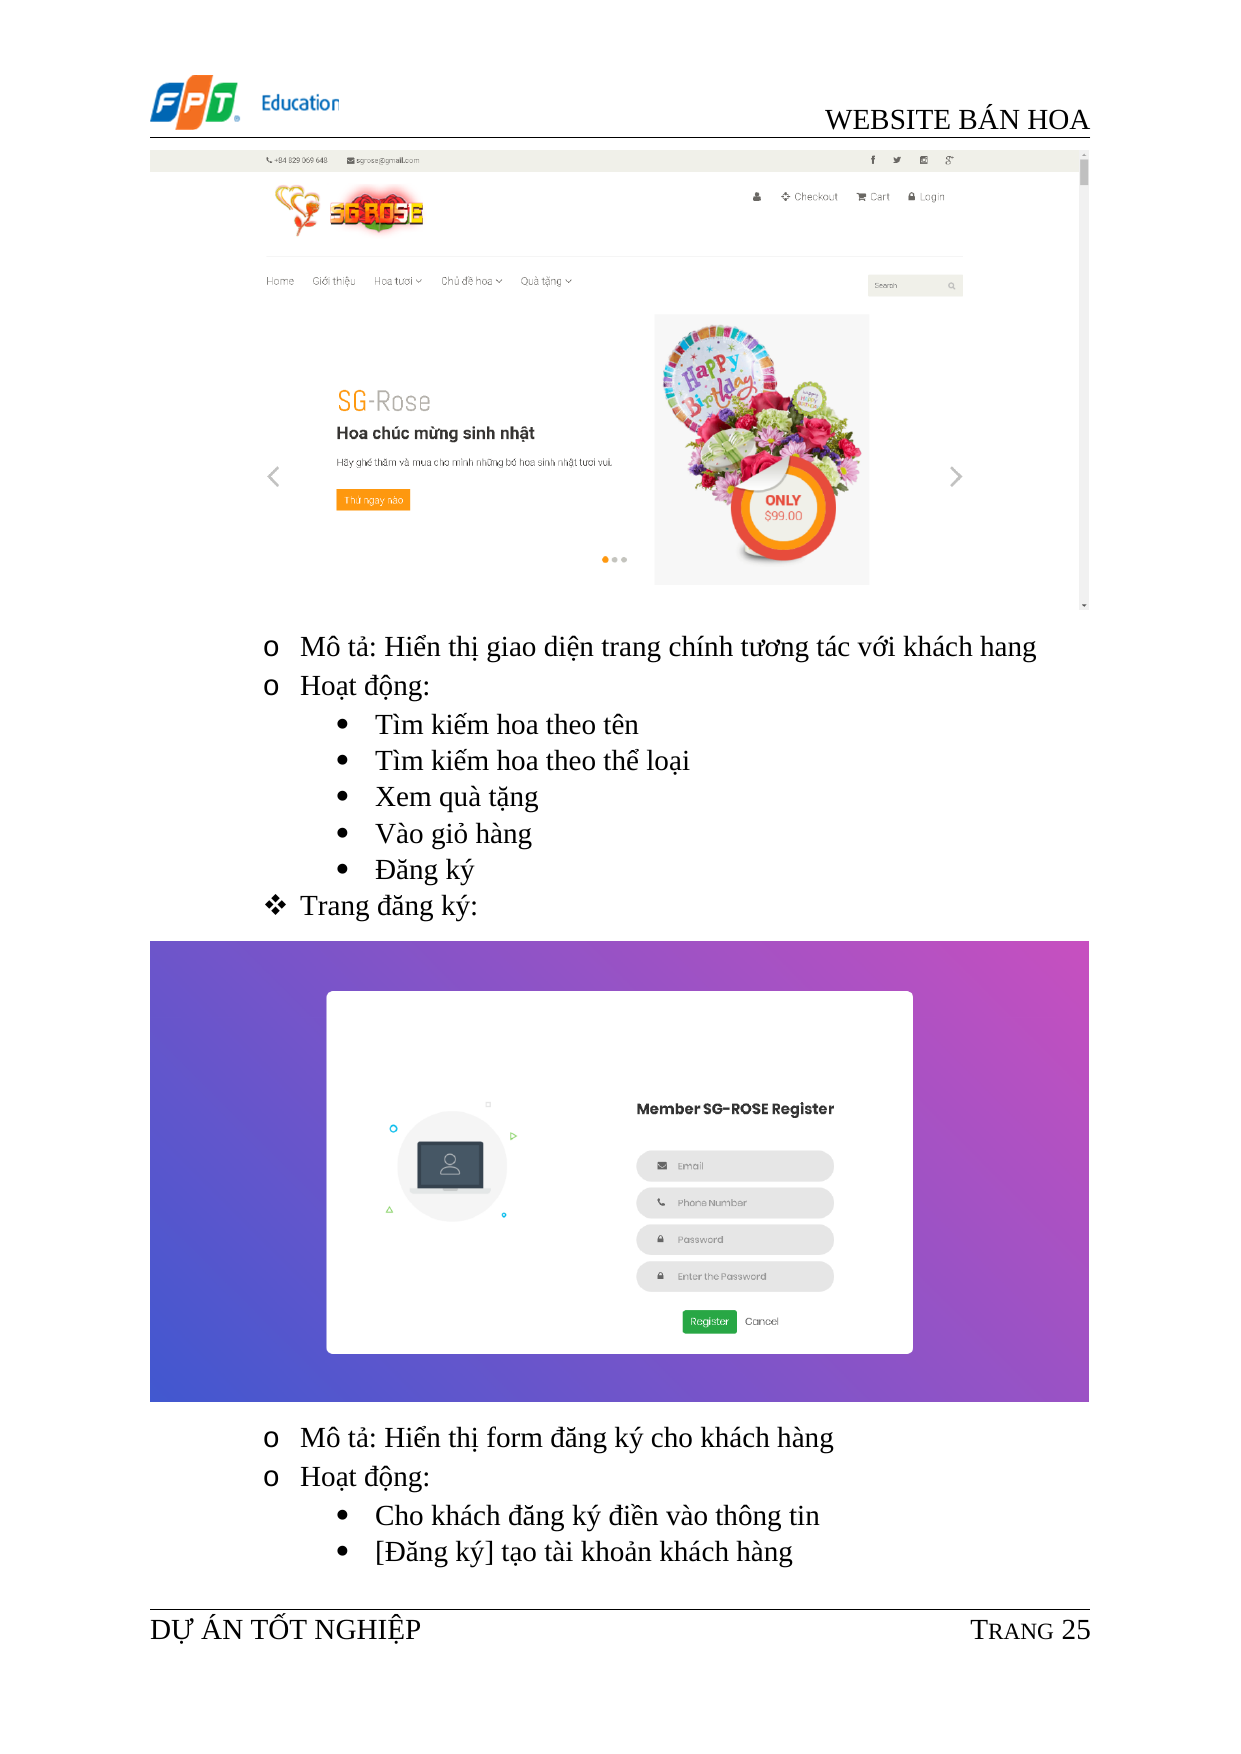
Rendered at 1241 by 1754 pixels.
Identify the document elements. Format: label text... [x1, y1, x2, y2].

list Mô tả: Hiển thị giao diện trang chính tương tác với khách hang [262, 629, 1090, 665]
list Vào giỏ hàng [337, 816, 1090, 849]
list Cho khách đăng ký điền vào thông tin [337, 1498, 1090, 1532]
list Tìm kiếm hoa theo tên [337, 707, 1090, 741]
list Trang đăng ký: [262, 888, 1090, 922]
list Xem quà tặng [337, 779, 1090, 813]
list [Đăng ký] tạo tài khoản khách hàng [337, 1534, 1090, 1568]
picture [150, 941, 1089, 1402]
list Hoạt động: [262, 1459, 1090, 1495]
list Tìm kiếm hoa theo thể loại [337, 743, 1090, 777]
picture [150, 75, 339, 130]
list Mô tả: Hiển thị form đăng ký cho khách hàng [262, 1420, 1090, 1456]
picture [150, 150, 1089, 610]
list Hoạt động: [262, 668, 1090, 704]
list Đăng ký [337, 852, 1090, 886]
